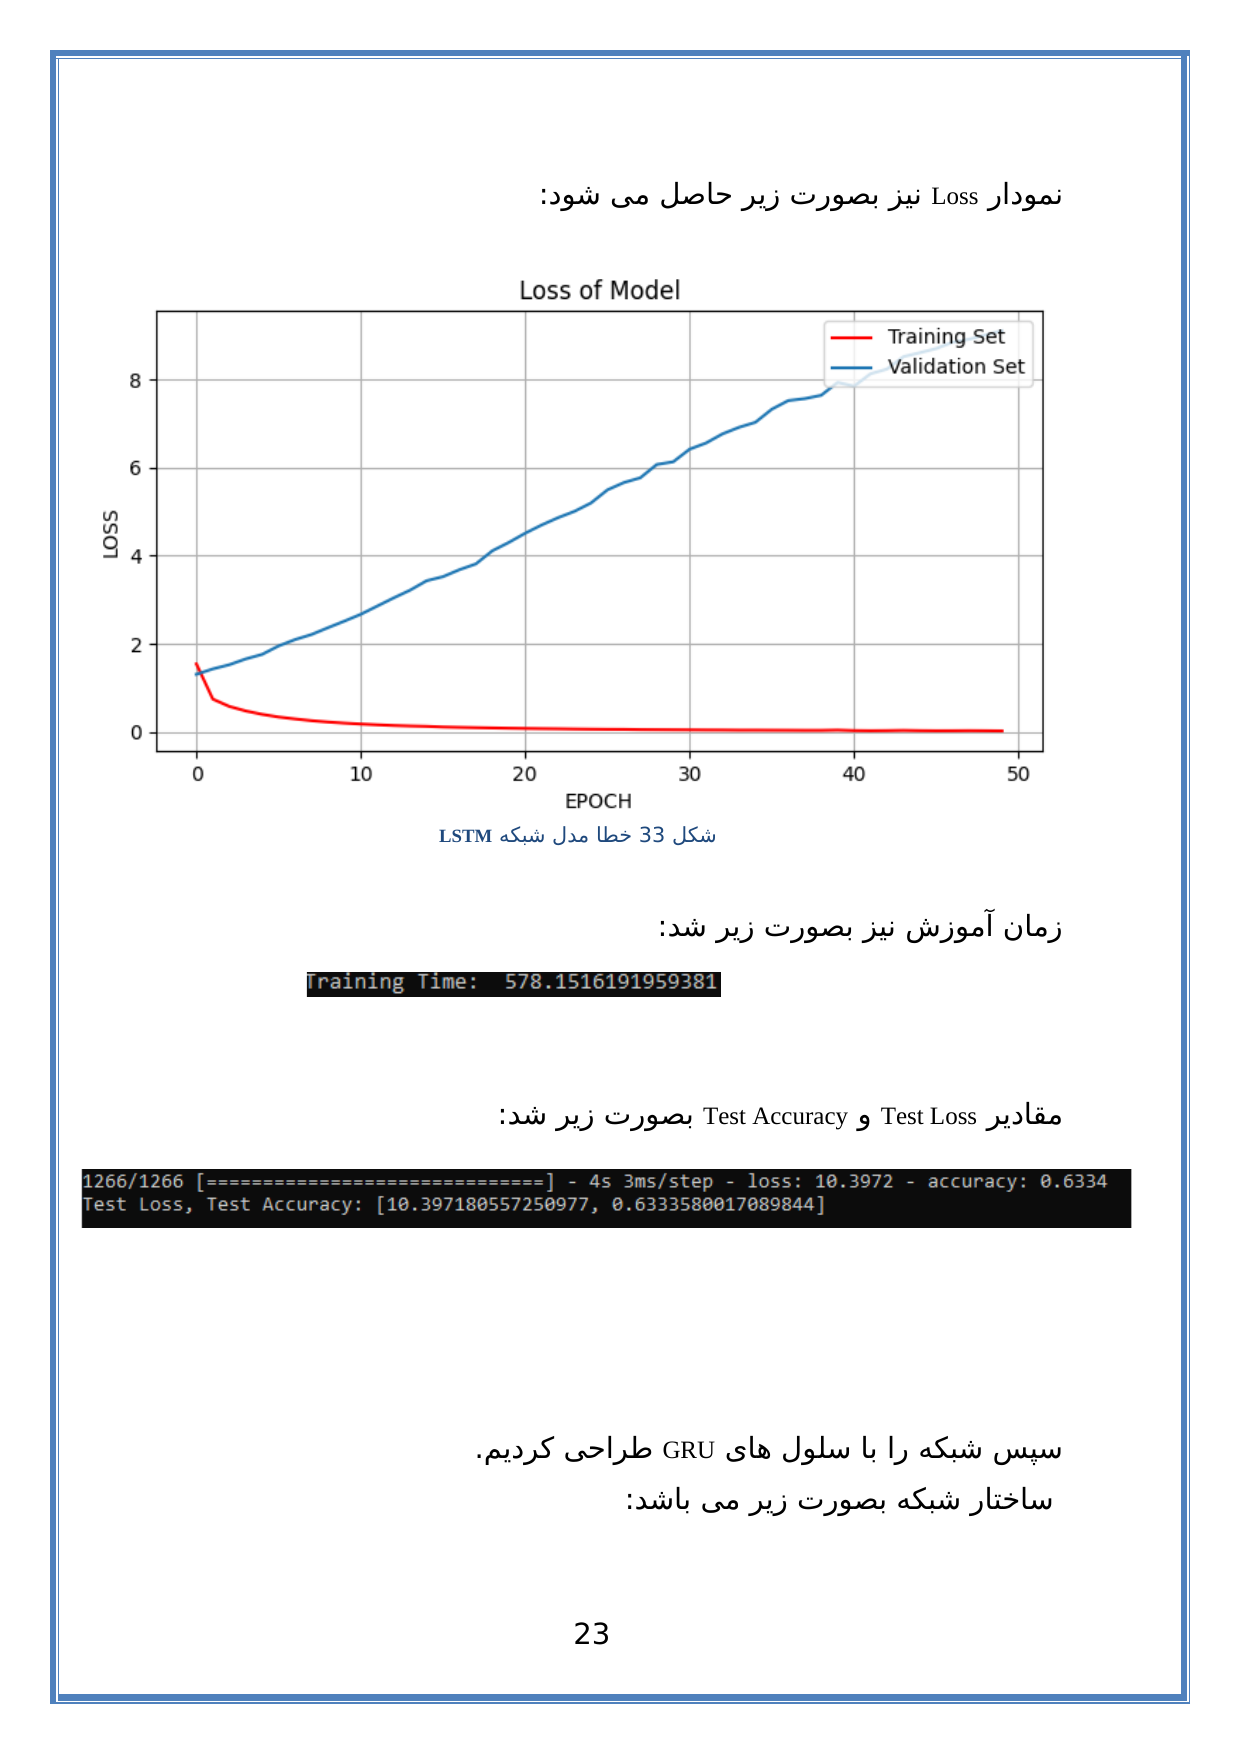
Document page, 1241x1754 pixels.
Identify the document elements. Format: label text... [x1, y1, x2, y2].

text مقادیر Test Loss و Test Accuracy بصورت زیر شد: [150, 1098, 1063, 1132]
text ساختار شبکه بصورت زیر می باشد: [150, 1482, 1063, 1516]
picture [306, 972, 721, 997]
picture [92, 268, 1064, 814]
text سپس شبکه را با سلول های GRU طراحی کردیم. [150, 1431, 1063, 1465]
text زمان آموزش نیز بصورت زیر شد: [150, 909, 1063, 943]
picture [81, 1169, 1132, 1228]
text نمودار Loss نیز بصورت زیر حاصل می شود: [150, 177, 1063, 211]
